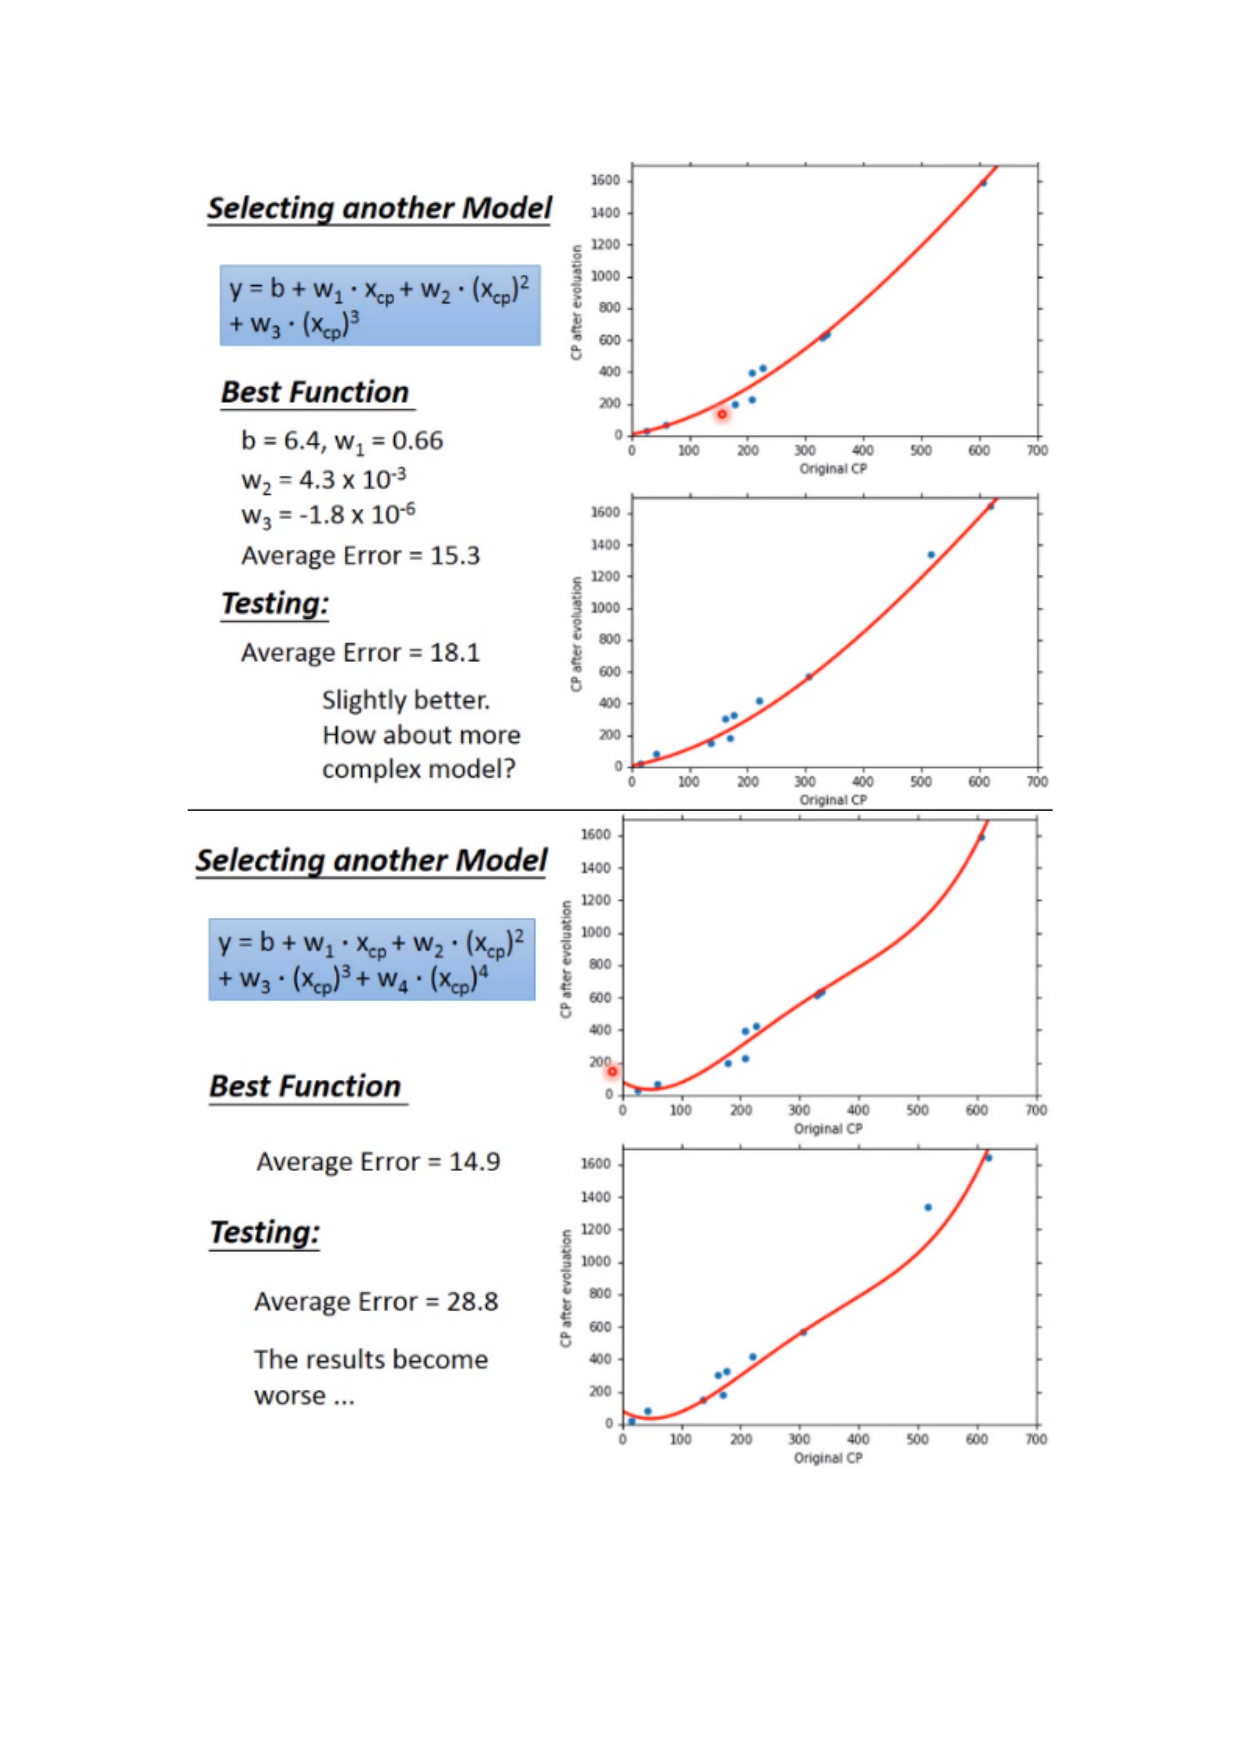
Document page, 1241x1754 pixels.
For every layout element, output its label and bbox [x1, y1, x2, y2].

picture [187, 162, 1053, 811]
picture [187, 812, 1053, 1470]
